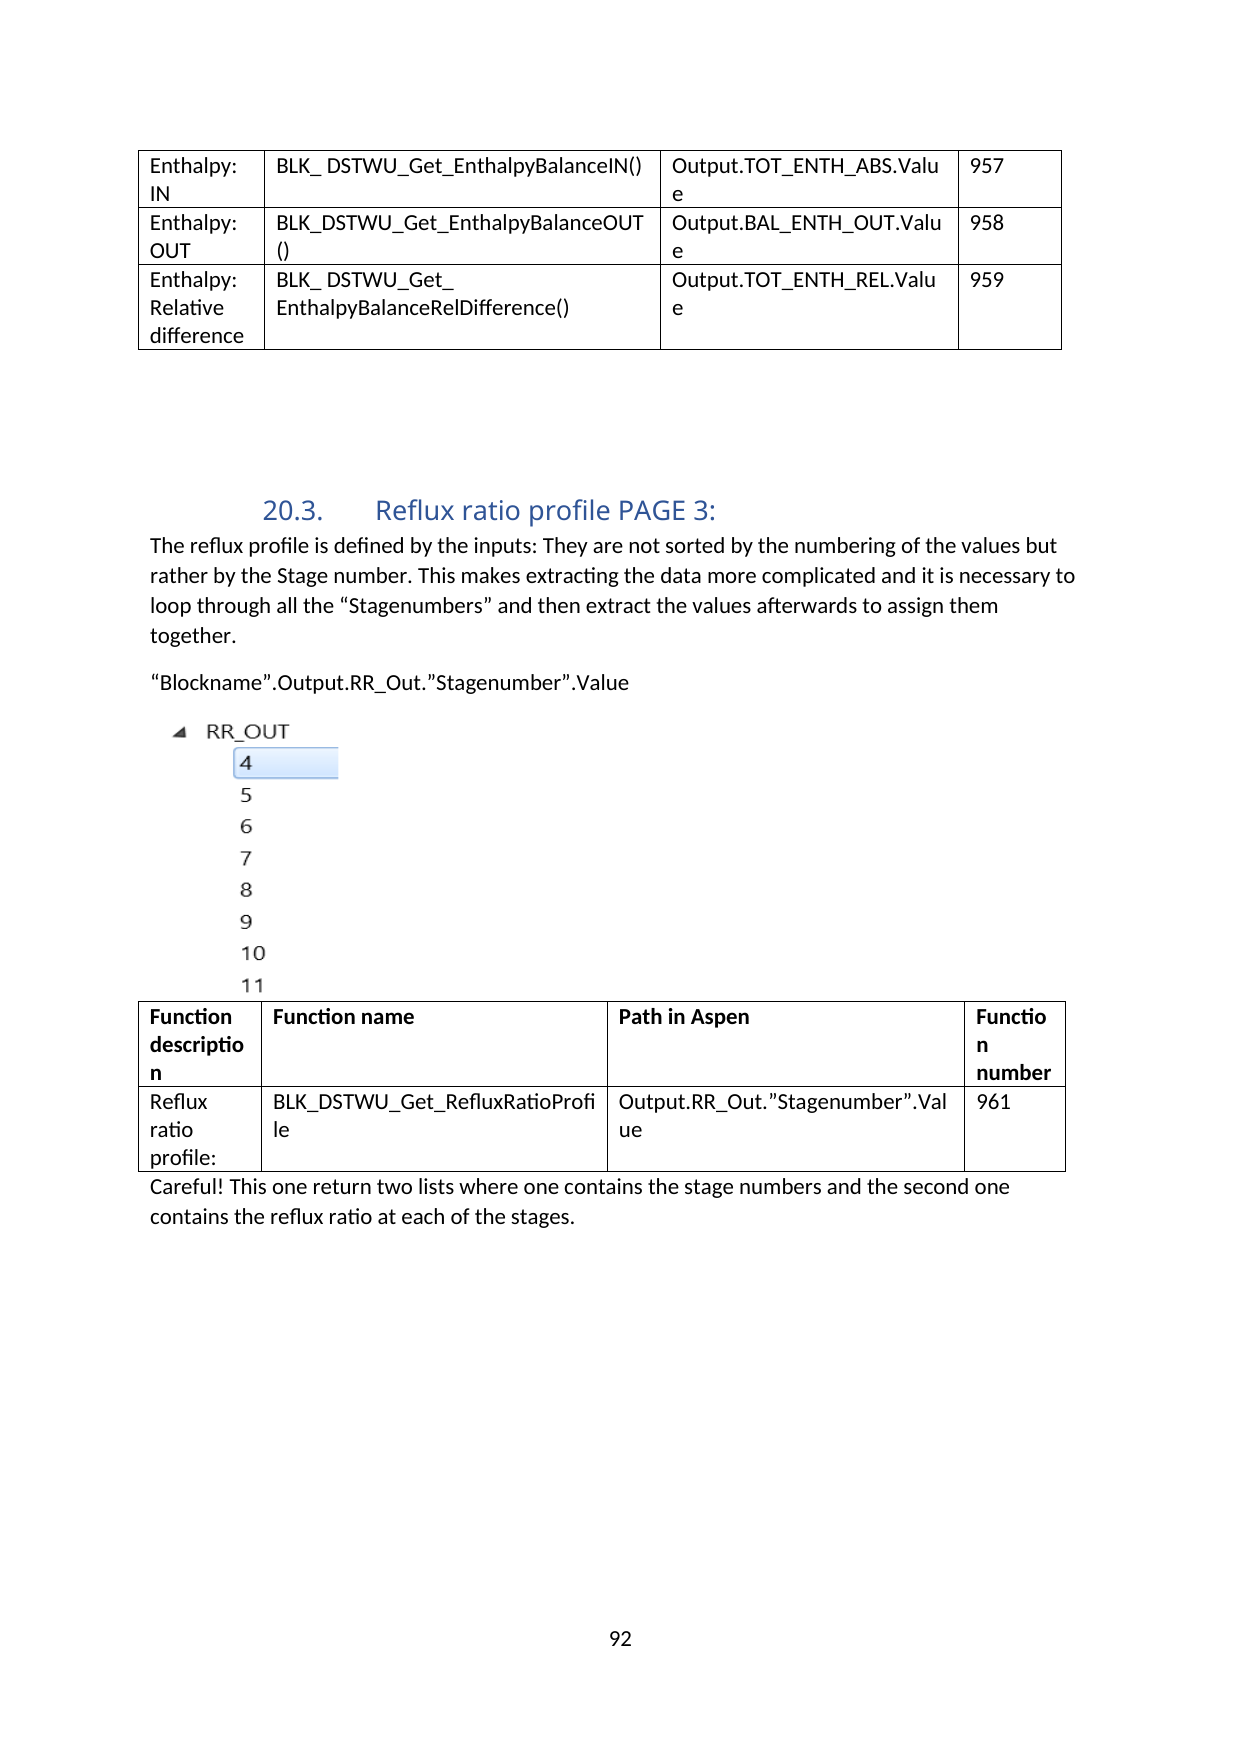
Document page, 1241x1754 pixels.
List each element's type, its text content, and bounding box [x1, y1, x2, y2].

text Careful! This one return two lists where one contains the stage numbers and the second one contains the reflux ratio at each of the stages. [150, 1172, 1090, 1261]
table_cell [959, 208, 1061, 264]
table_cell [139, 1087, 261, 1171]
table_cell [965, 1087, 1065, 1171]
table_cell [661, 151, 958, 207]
picture [155, 716, 339, 1001]
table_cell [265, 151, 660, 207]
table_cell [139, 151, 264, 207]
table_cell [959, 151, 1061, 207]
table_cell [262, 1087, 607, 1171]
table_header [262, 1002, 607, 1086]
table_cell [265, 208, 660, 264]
text “Blockname”.Output.RR_Out.”Stagenumber”.Value [150, 668, 1090, 696]
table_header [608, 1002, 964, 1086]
subtitle Reflux ratio profile PAGE 3: [262, 491, 1090, 528]
text The reflux profile is defined by the inputs: They are not sorted by the numbering of the values but rather by the Stage number. This makes extracting the data more complicated and it is necessary to loop through all the “Stagenumbers” and then extract the values afterwards to assign them together. [150, 531, 1090, 649]
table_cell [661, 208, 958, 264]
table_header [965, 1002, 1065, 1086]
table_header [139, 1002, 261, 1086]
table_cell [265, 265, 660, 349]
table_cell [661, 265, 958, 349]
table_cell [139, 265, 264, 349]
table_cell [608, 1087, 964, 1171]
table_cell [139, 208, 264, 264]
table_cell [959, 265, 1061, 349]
